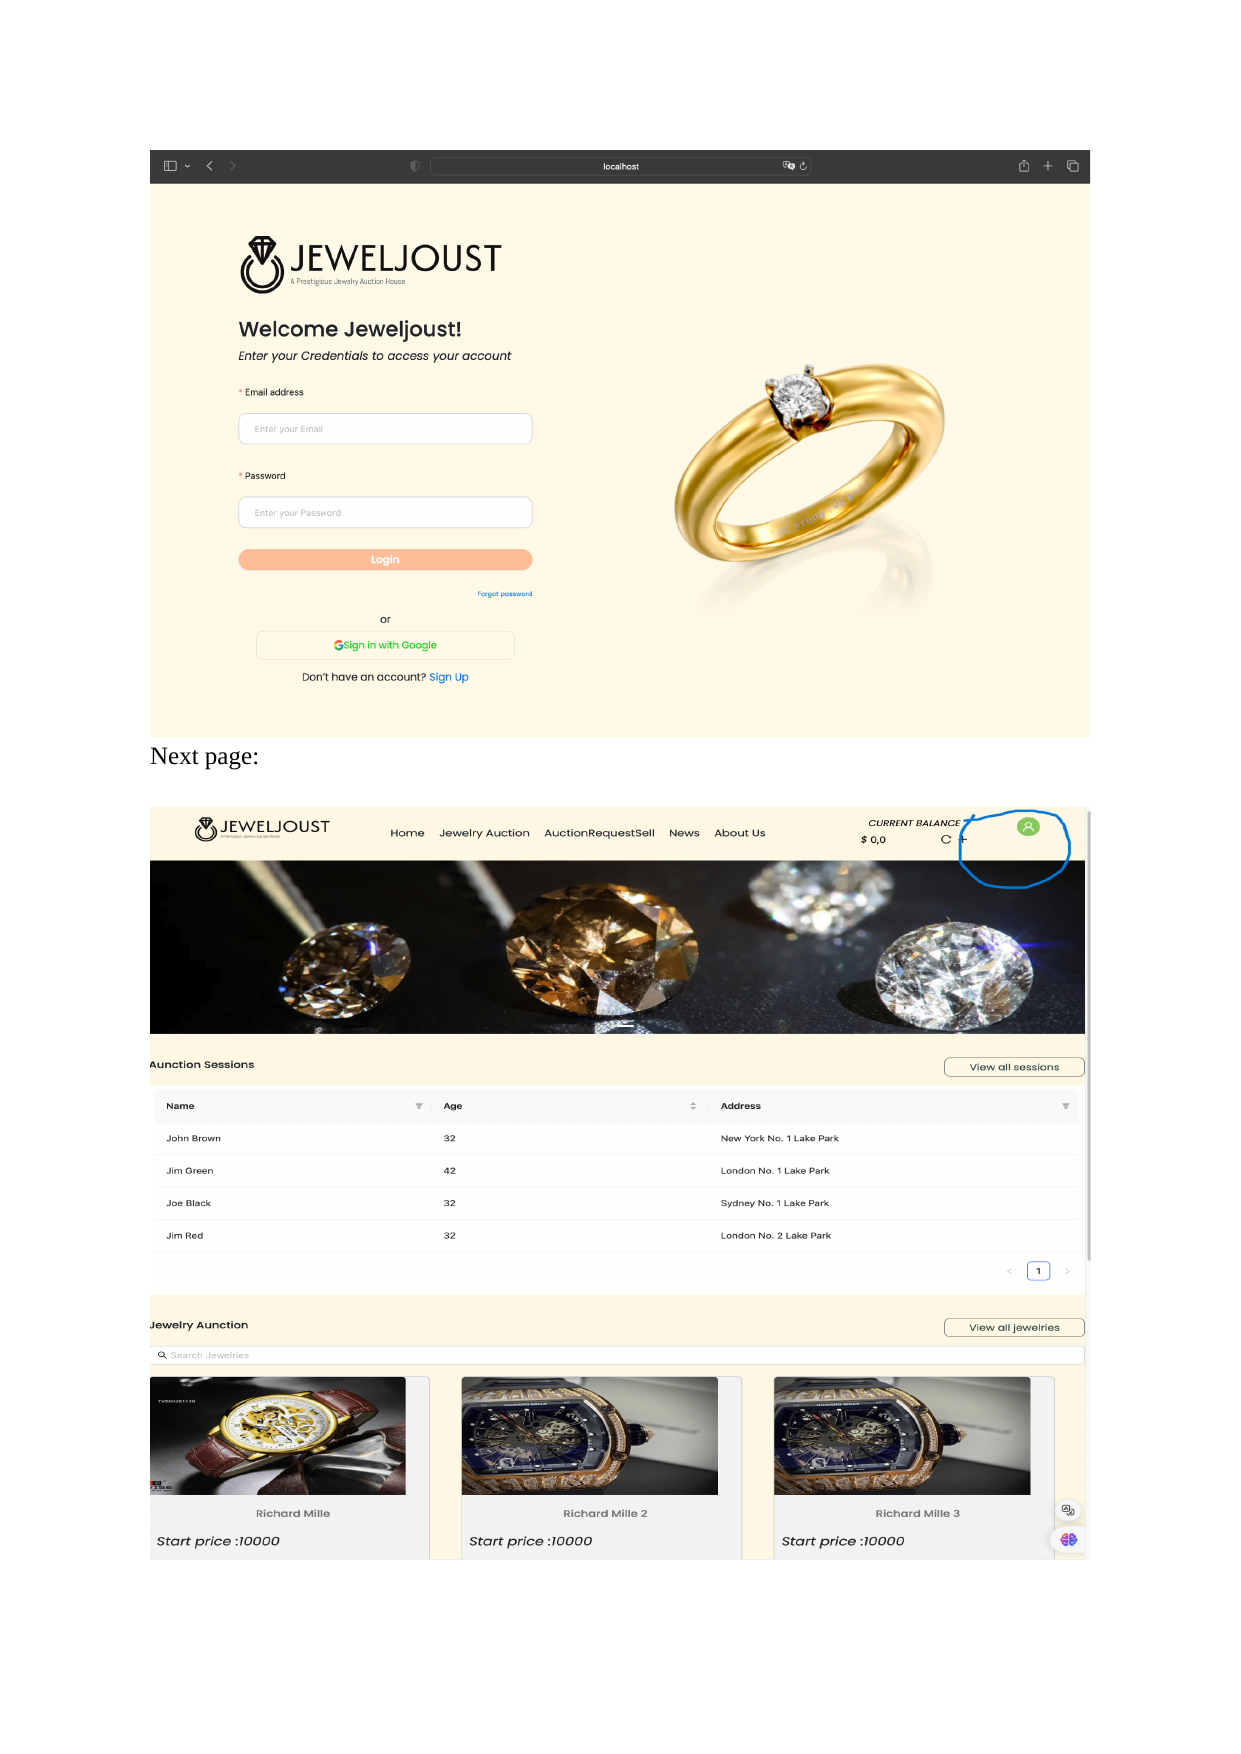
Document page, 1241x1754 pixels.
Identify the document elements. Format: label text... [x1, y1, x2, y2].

picture [150, 807, 1091, 1560]
text Next page: [150, 741, 1090, 770]
picture [150, 150, 1091, 738]
